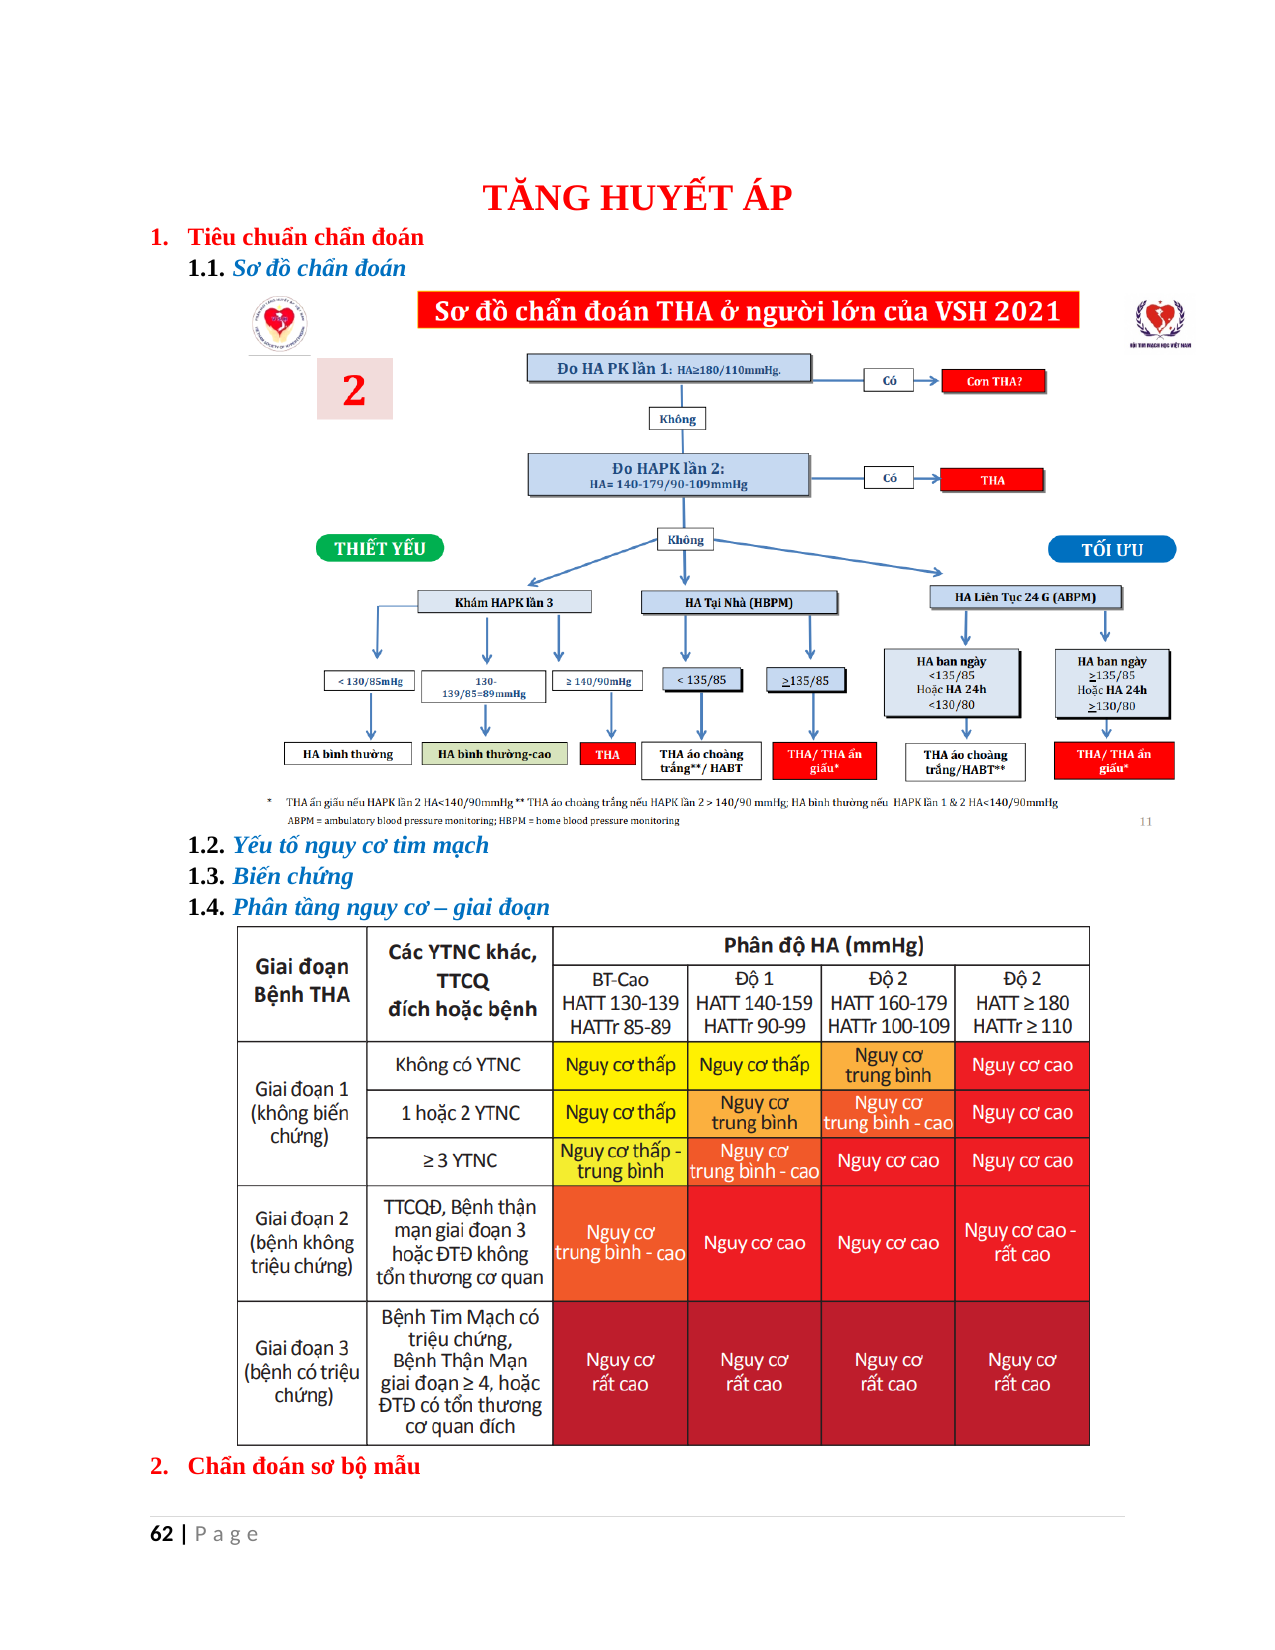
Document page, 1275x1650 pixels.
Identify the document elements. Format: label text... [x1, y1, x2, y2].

list Chẩn đoán sơ bộ mẫu [150, 1451, 1125, 1479]
list Tiêu chuẩn chẩn đoán [150, 222, 1125, 250]
picture [232, 283, 1208, 829]
list Sơ đồ chẩn đoán [187, 253, 1125, 281]
picture [232, 923, 1095, 1449]
subtitle TĂNG HUYẾT ÁP [150, 175, 1125, 218]
list Biến chứng [187, 861, 1125, 890]
list Yếu tố nguy cơ tim mạch [187, 830, 1125, 859]
list Phân tầng nguy cơ – giai đoạn [187, 892, 1125, 921]
